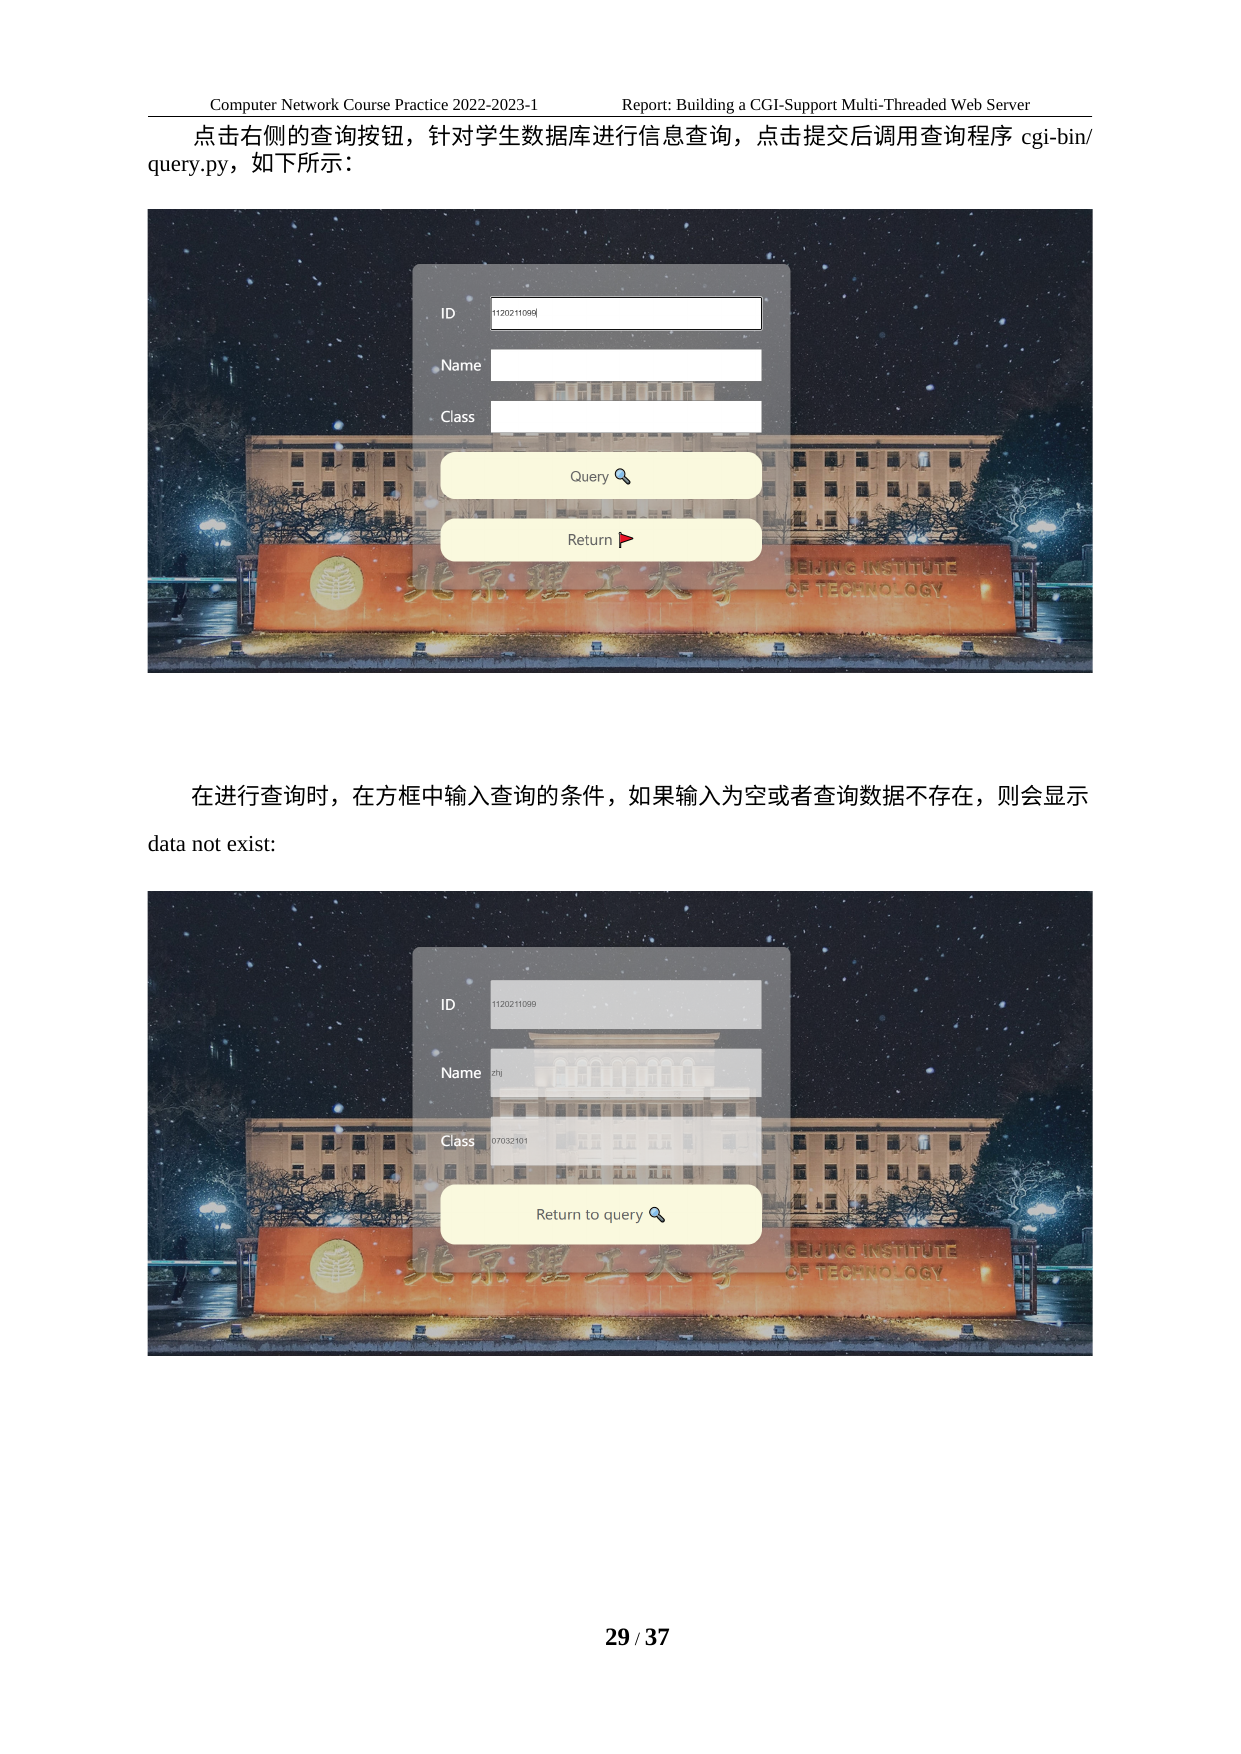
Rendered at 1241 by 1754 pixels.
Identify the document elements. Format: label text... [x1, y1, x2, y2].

picture [147, 891, 1093, 1356]
picture [147, 209, 1093, 673]
text 在进行查询时，在方框中输入查询的条件，如果输入为空或者查询数据不存在，则会显示data not exist: [148, 762, 1092, 859]
text 点击右侧的查询按钮，针对学生数据库进行信息查询，点击提交后调用查询程序cgi-bin/query.py，如下所示： [148, 122, 1092, 177]
